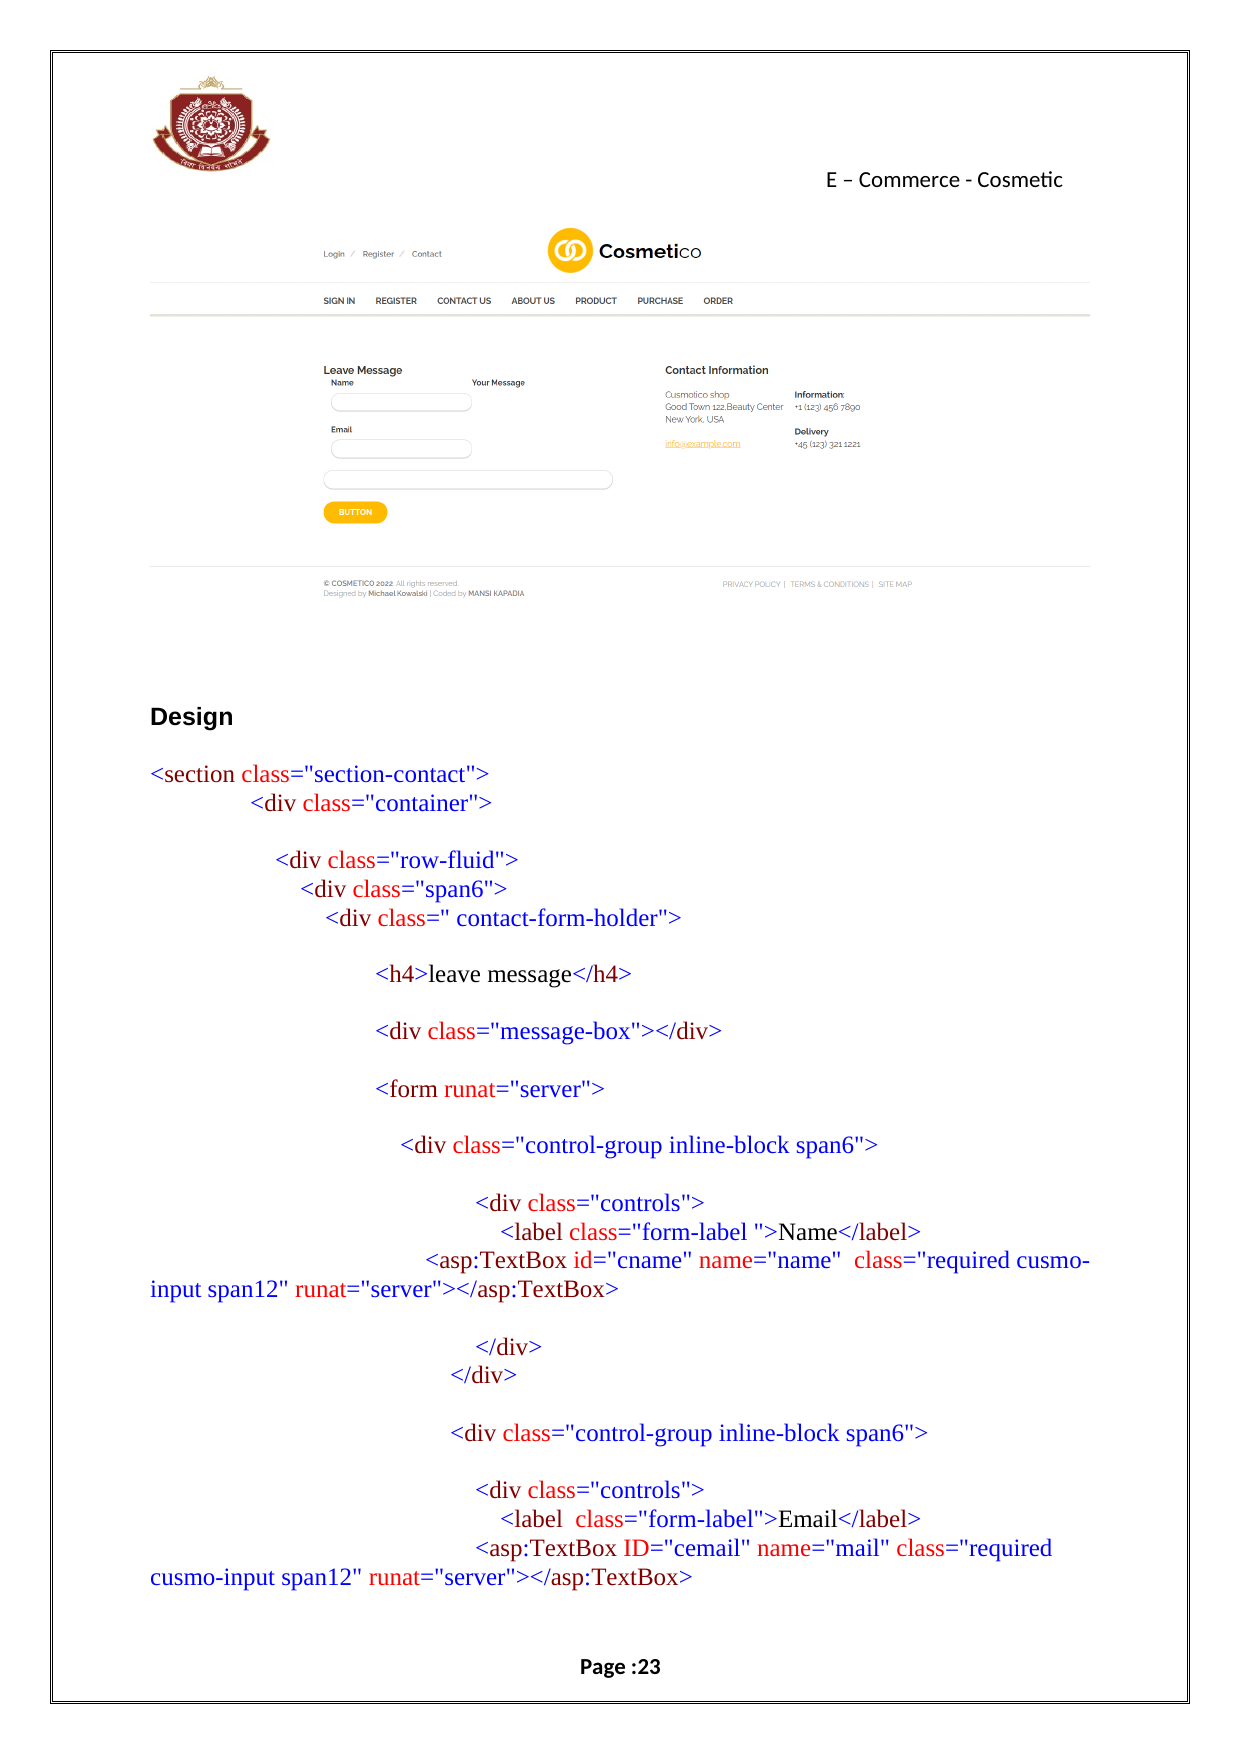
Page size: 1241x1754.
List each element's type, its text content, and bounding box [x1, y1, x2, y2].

text <form runat="server"> [150, 1074, 1090, 1102]
text <label class="form-label ">Name</label> [150, 1217, 1090, 1245]
text <div class="span6"> [150, 874, 1090, 903]
text <div class="message-box"></div> [150, 1016, 1090, 1045]
text <div class="control-group inline-block span6"> [150, 1130, 1090, 1159]
text <div class="container"> [150, 788, 1090, 817]
picture [150, 73, 275, 187]
text <div class=" contact-form-holder"> [150, 903, 1090, 931]
text <h4>leave message</h4> [150, 959, 1090, 988]
text Design [150, 702, 1090, 731]
text <asp:TextBox ID="cemail" name="mail" class="required cusmo-input span12" runat="server"></asp:TextBox> [150, 1533, 1090, 1590]
text <div class="controls"> [150, 1475, 1090, 1504]
text <div class="row-fluid"> [150, 845, 1090, 874]
text </div> [150, 1360, 1090, 1389]
text </div> [150, 1332, 1090, 1360]
text <label class="form-label">Email</label> [150, 1504, 1090, 1533]
text <div class="control-group inline-block span6"> [150, 1418, 1090, 1447]
text <asp:TextBox id="cname" name="name" class="required cusmo-input span12" runat="server"></asp:TextBox> [150, 1245, 1090, 1303]
text <div class="controls"> [150, 1188, 1090, 1217]
text <section class="section-contact"> [150, 759, 1090, 788]
